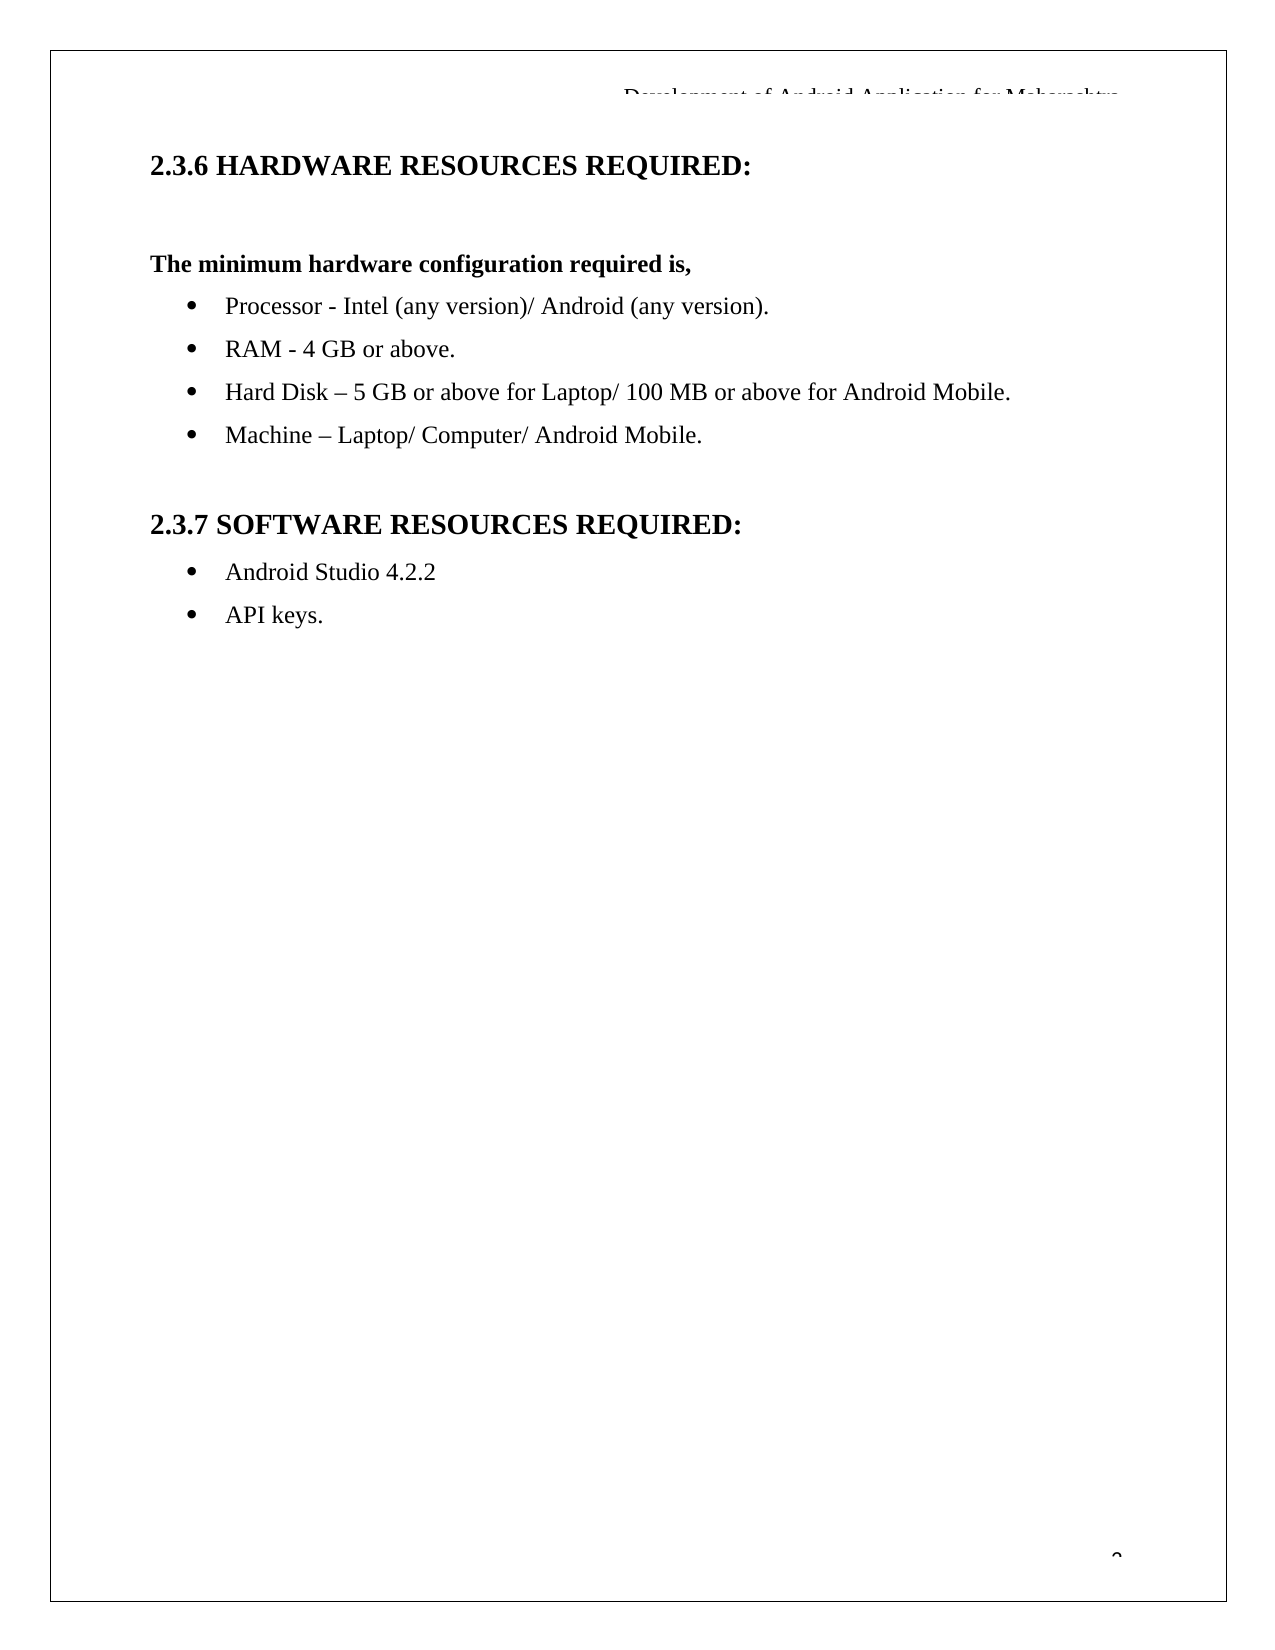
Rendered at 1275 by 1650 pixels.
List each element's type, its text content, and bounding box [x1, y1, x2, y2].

subtitle SOFTWARE RESOURCES REQUIRED: [150, 507, 1219, 540]
subtitle The minimum hardware configuration required is, [150, 249, 1219, 277]
list Machine – Laptop/ Computer/ Android Mobile. [187, 420, 1219, 449]
list Android Studio 4.2.2 [187, 557, 1219, 586]
list Processor - Intel (any version)/ Android (any version). [187, 291, 1219, 320]
subtitle HARDWARE RESOURCES REQUIRED: [150, 148, 1219, 182]
list Hard Disk – 5 GB or above for Laptop/ 100 MB or above for Android Mobile. [187, 377, 1219, 406]
list RAM - 4 GB or above. [187, 334, 1219, 363]
list API keys. [187, 600, 1219, 629]
